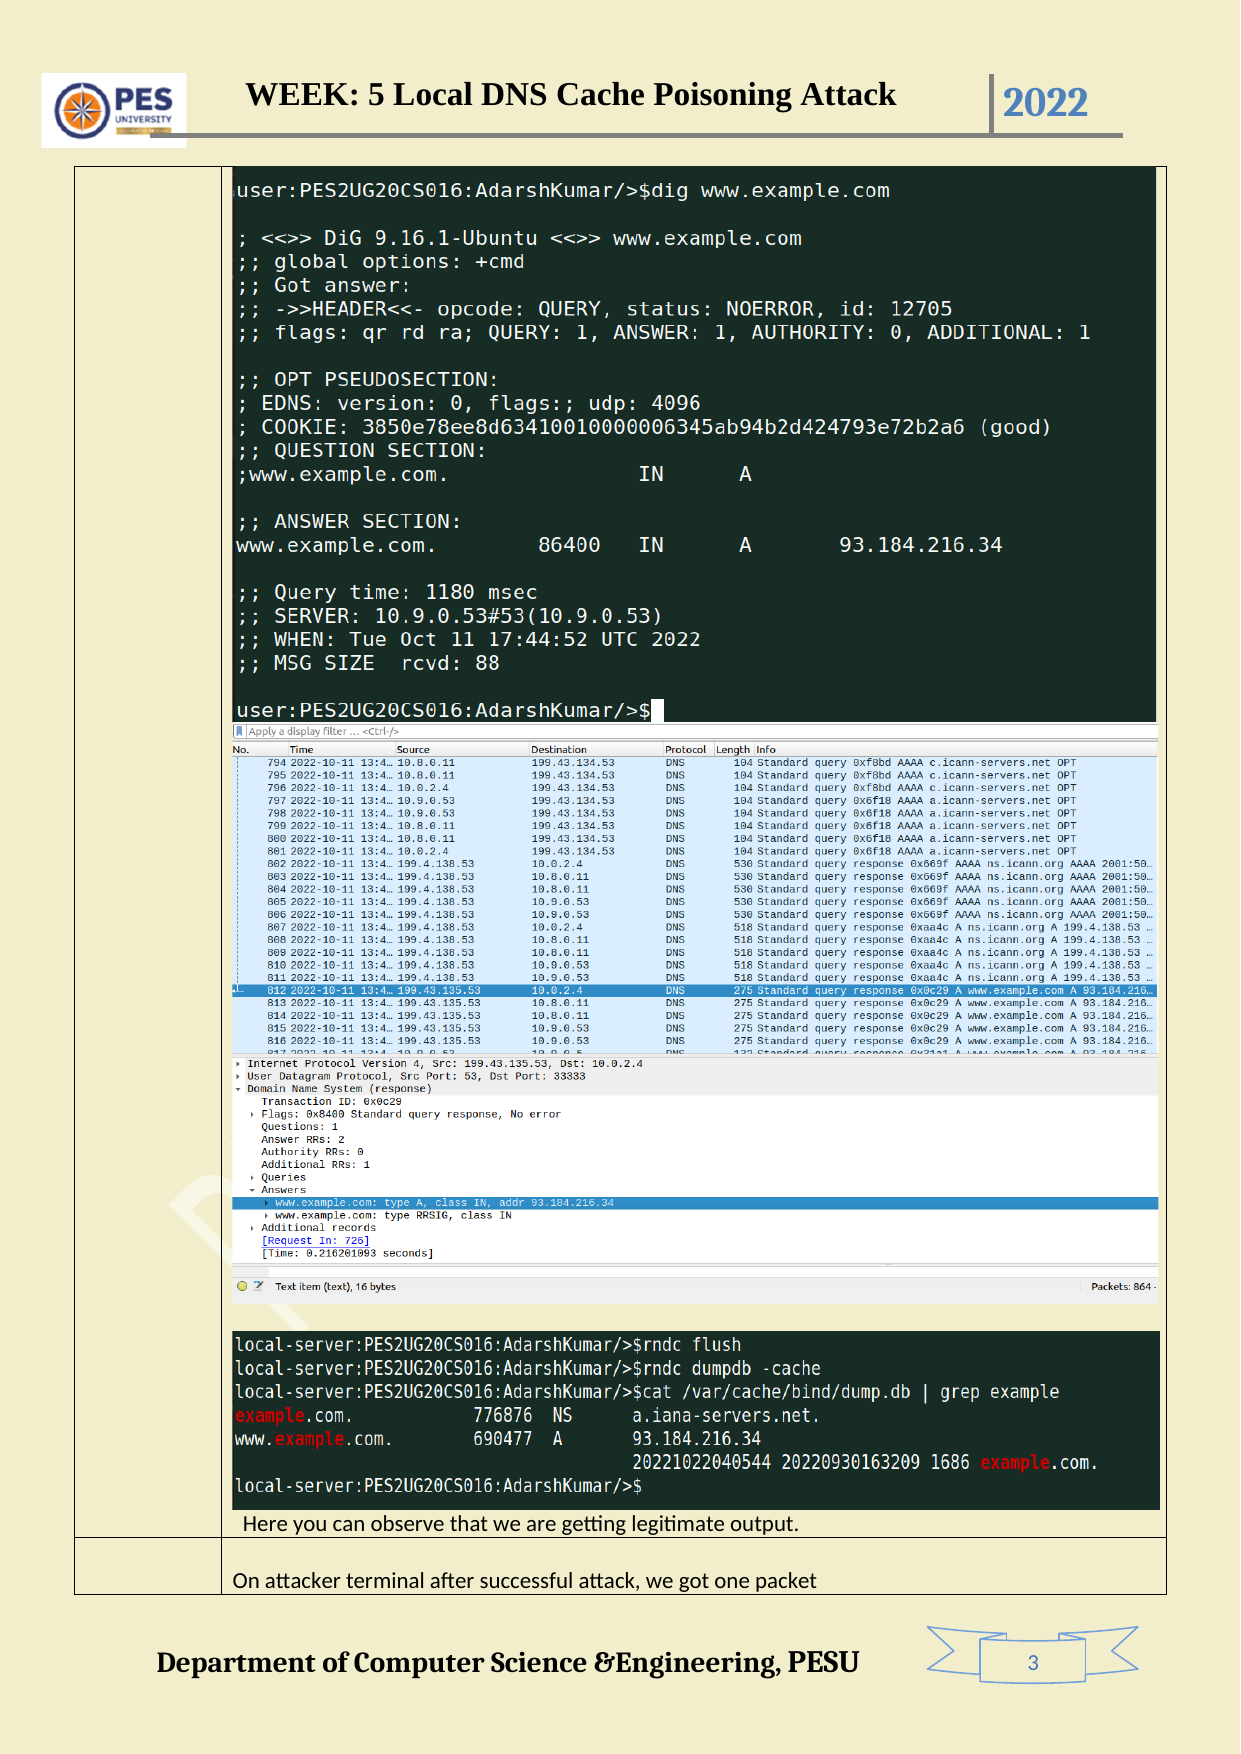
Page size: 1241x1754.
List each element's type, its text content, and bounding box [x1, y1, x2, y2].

table_cell [75, 167, 221, 1537]
table_cell [75, 1538, 221, 1594]
picture [41, 73, 187, 148]
picture [232, 1331, 1160, 1510]
picture [232, 166, 1159, 1304]
